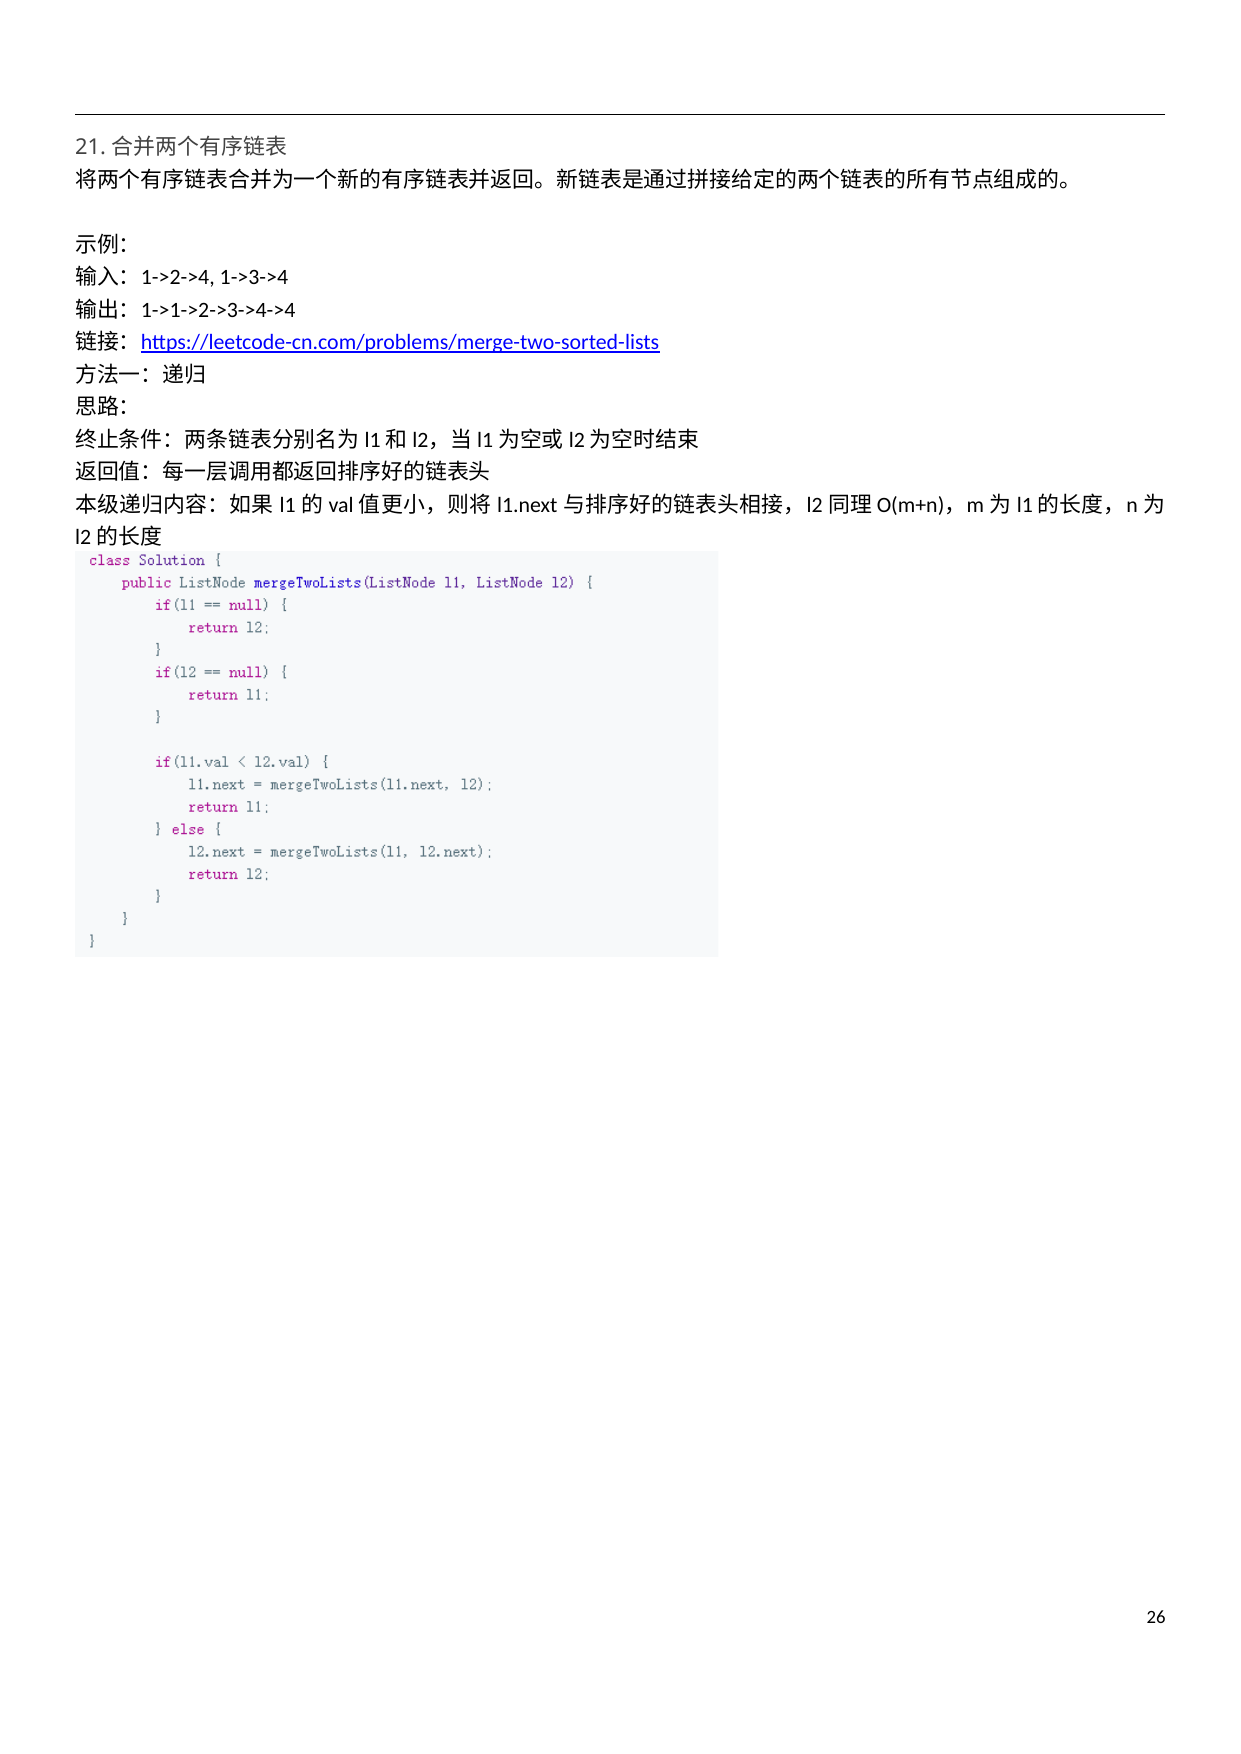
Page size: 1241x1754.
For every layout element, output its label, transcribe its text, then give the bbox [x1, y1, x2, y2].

text 方法一：递归 [75, 356, 1165, 389]
subtitle 21. 合并两个有序链表 [75, 129, 1165, 161]
text 本级递归内容：如果 l1 的 val 值更小，则将 l1.next 与排序好的链表头相接，l2 同理O(m+n)，m 为 l1的长度，n 为 l2 的长度 [75, 486, 1165, 551]
text 将两个有序链表合并为一个新的有序链表并返回。新链表是通过拼接给定的两个链表的所有节点组成的。 [75, 161, 1165, 194]
text 输入：1->2->4, 1->3->4 [75, 259, 1165, 291]
text 输出：1->1->2->3->4->4 [75, 291, 1165, 324]
text 示例： [75, 226, 1165, 259]
text 链接：https://leetcode-cn.com/problems/merge-two-sorted-lists [75, 324, 1165, 356]
text 思路： [75, 389, 1165, 421]
text 返回值：每一层调用都返回排序好的链表头 [75, 454, 1165, 486]
picture [75, 551, 719, 957]
text 终止条件：两条链表分别名为 l1 和 l2，当 l1 为空或 l2 为空时结束 [75, 421, 1165, 454]
